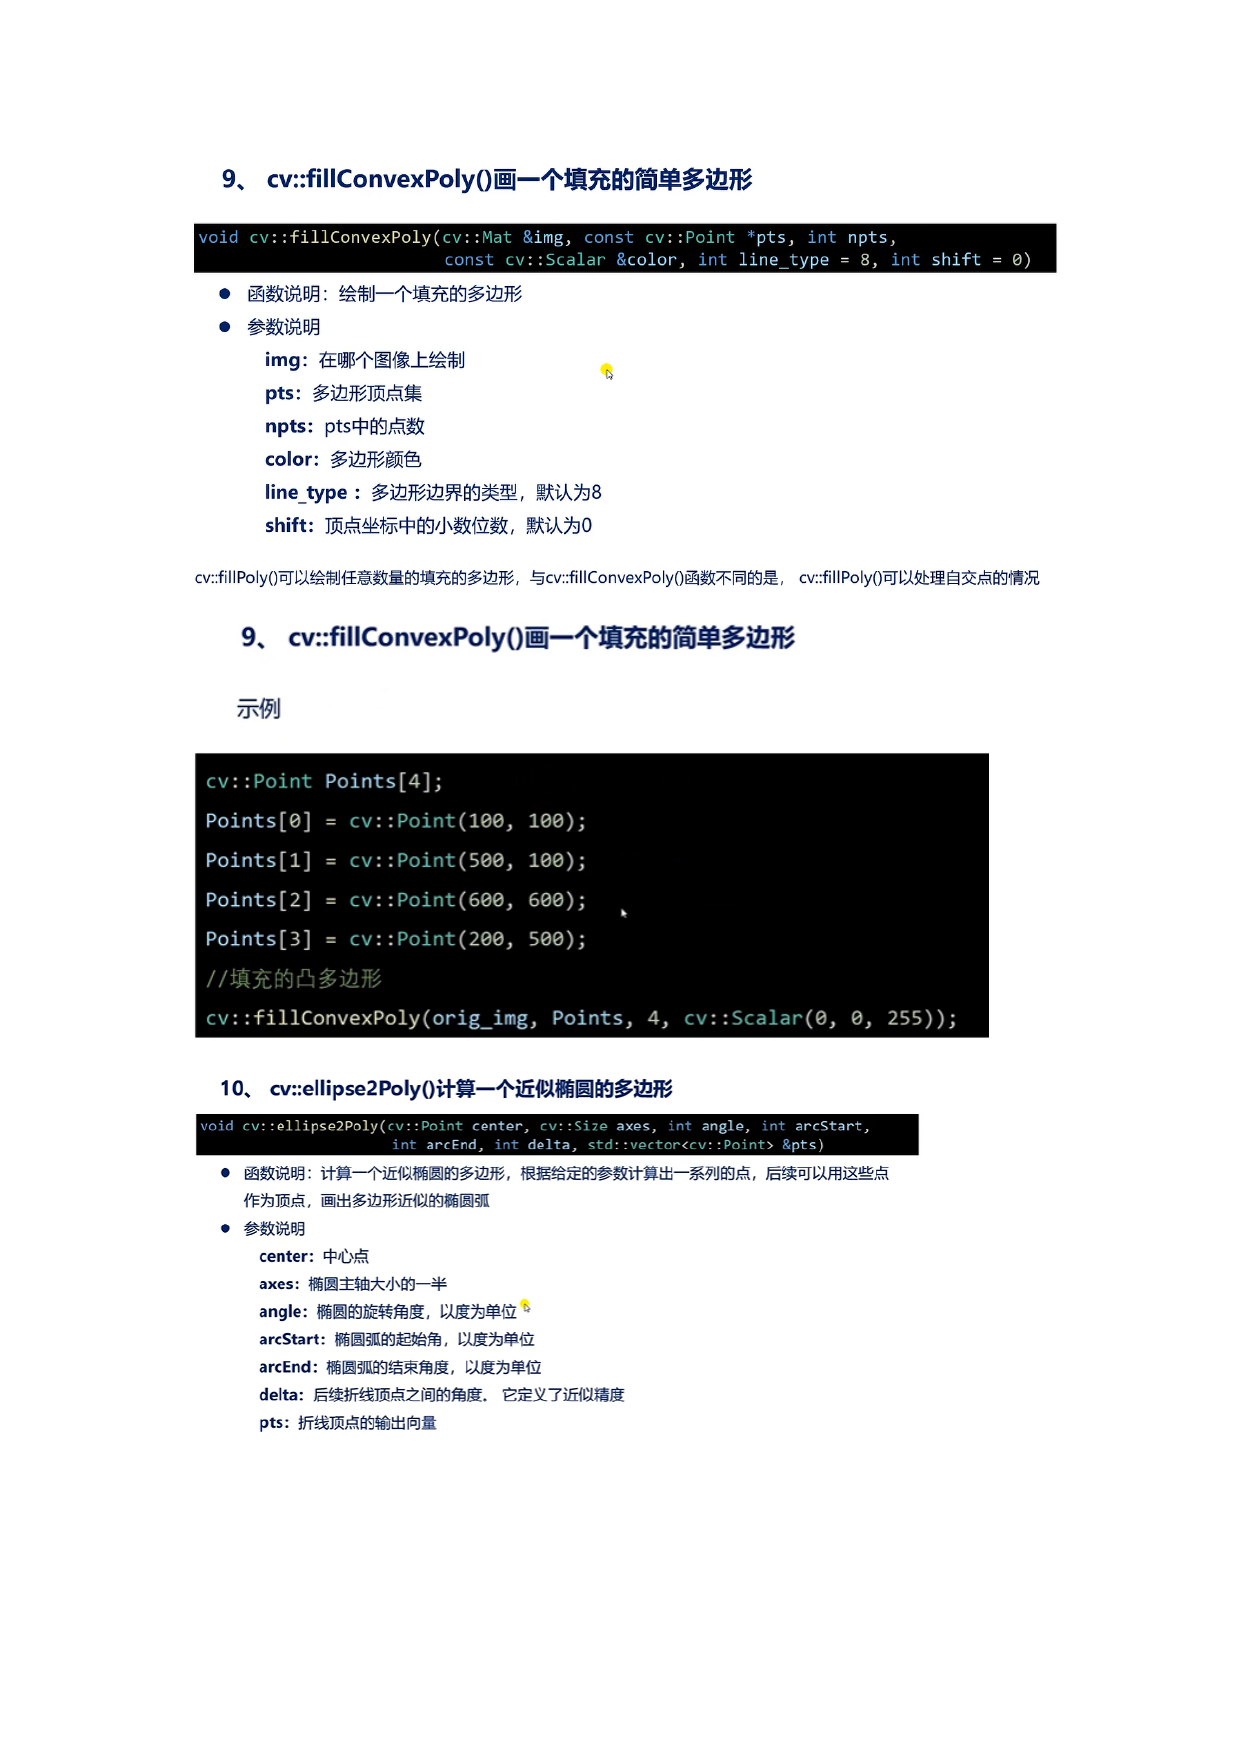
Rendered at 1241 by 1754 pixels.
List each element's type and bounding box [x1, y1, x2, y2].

picture [187, 617, 989, 1046]
picture [187, 1072, 932, 1439]
picture [187, 162, 1061, 591]
